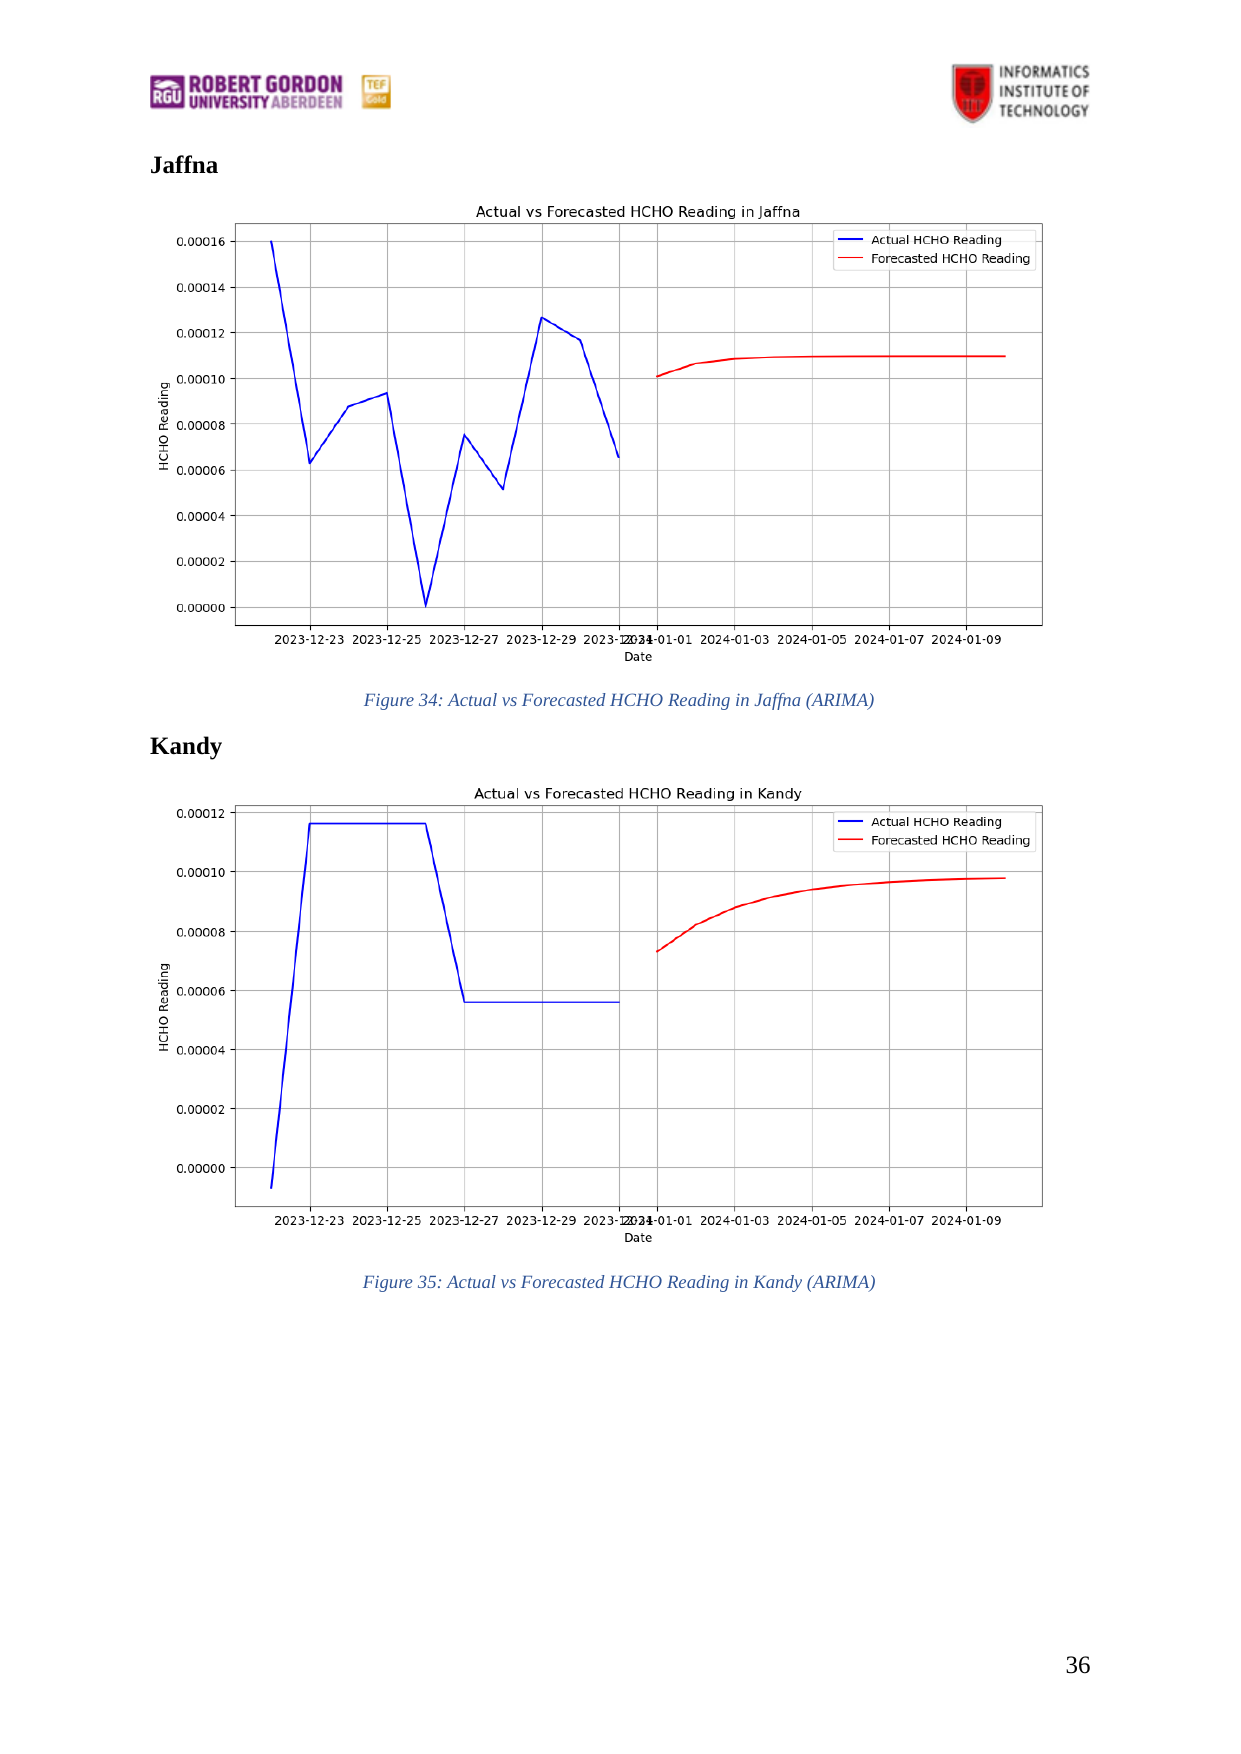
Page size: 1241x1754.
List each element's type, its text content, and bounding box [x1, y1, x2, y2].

text Figure 34: Actual vs Forecasted HCHO Reading in Jaffna (ARIMA) [150, 689, 1090, 711]
picture [150, 63, 1091, 128]
picture [150, 779, 1049, 1252]
text Jaffna [150, 150, 1090, 179]
text Figure 35: Actual vs Forecasted HCHO Reading in Kandy (ARIMA) [150, 1271, 1090, 1292]
text Kandy [150, 731, 1090, 760]
picture [150, 197, 1049, 671]
